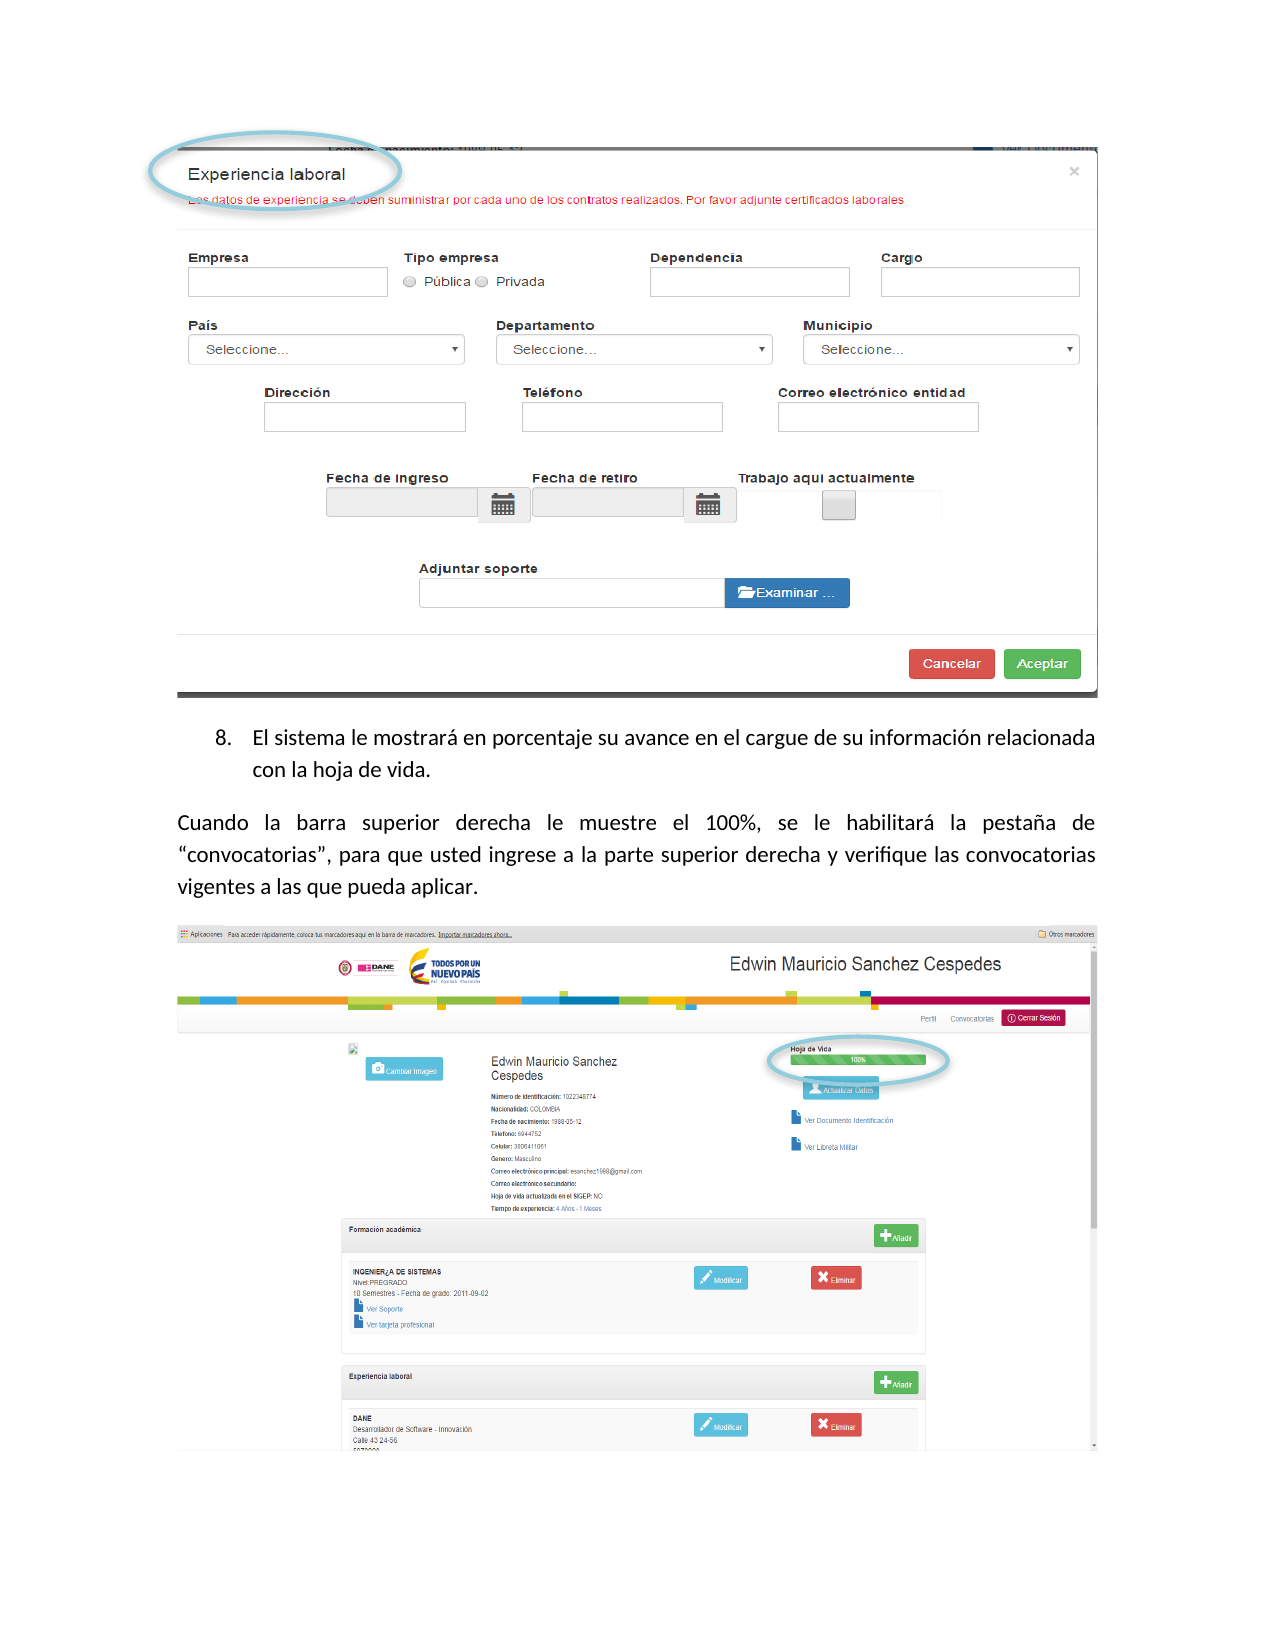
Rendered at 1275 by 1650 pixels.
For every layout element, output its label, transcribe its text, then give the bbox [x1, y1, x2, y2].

picture [177, 147, 1098, 698]
list El sistema le mostrará en porcentaje su avance en el cargue de su información relacionada con la hoja de vida. [215, 723, 1098, 783]
picture [177, 925, 1098, 1451]
text Cuando la barra superior derecha le muestre el 100%, se le habilitará la pestaña de “convocatorias”, para que usted ingrese a la parte superior derecha y verifique las convocatorias vigentes a las que pueda aplicar. [177, 808, 1098, 900]
picture [177, 147, 397, 207]
